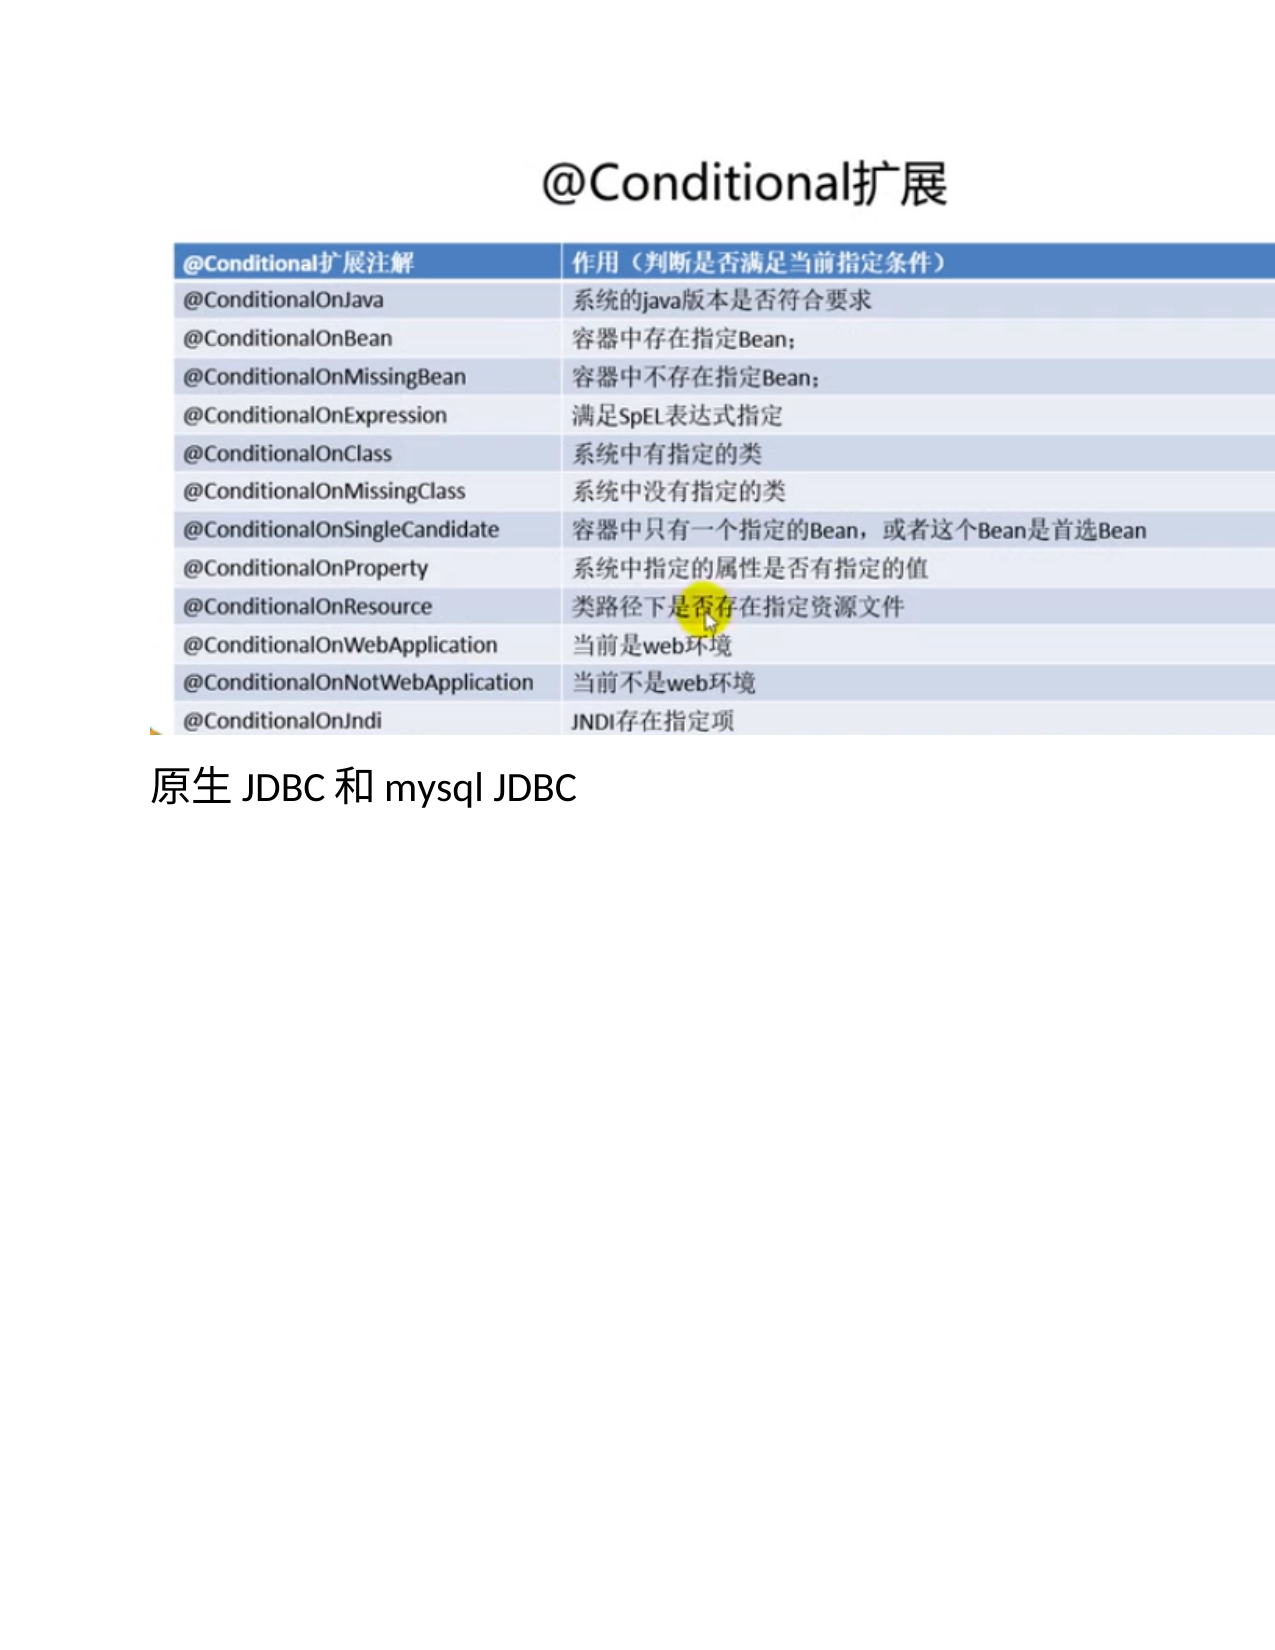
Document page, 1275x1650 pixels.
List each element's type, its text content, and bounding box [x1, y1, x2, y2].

picture [150, 150, 1275, 735]
text 原生JDBC和mysql JDBC [150, 753, 1125, 813]
